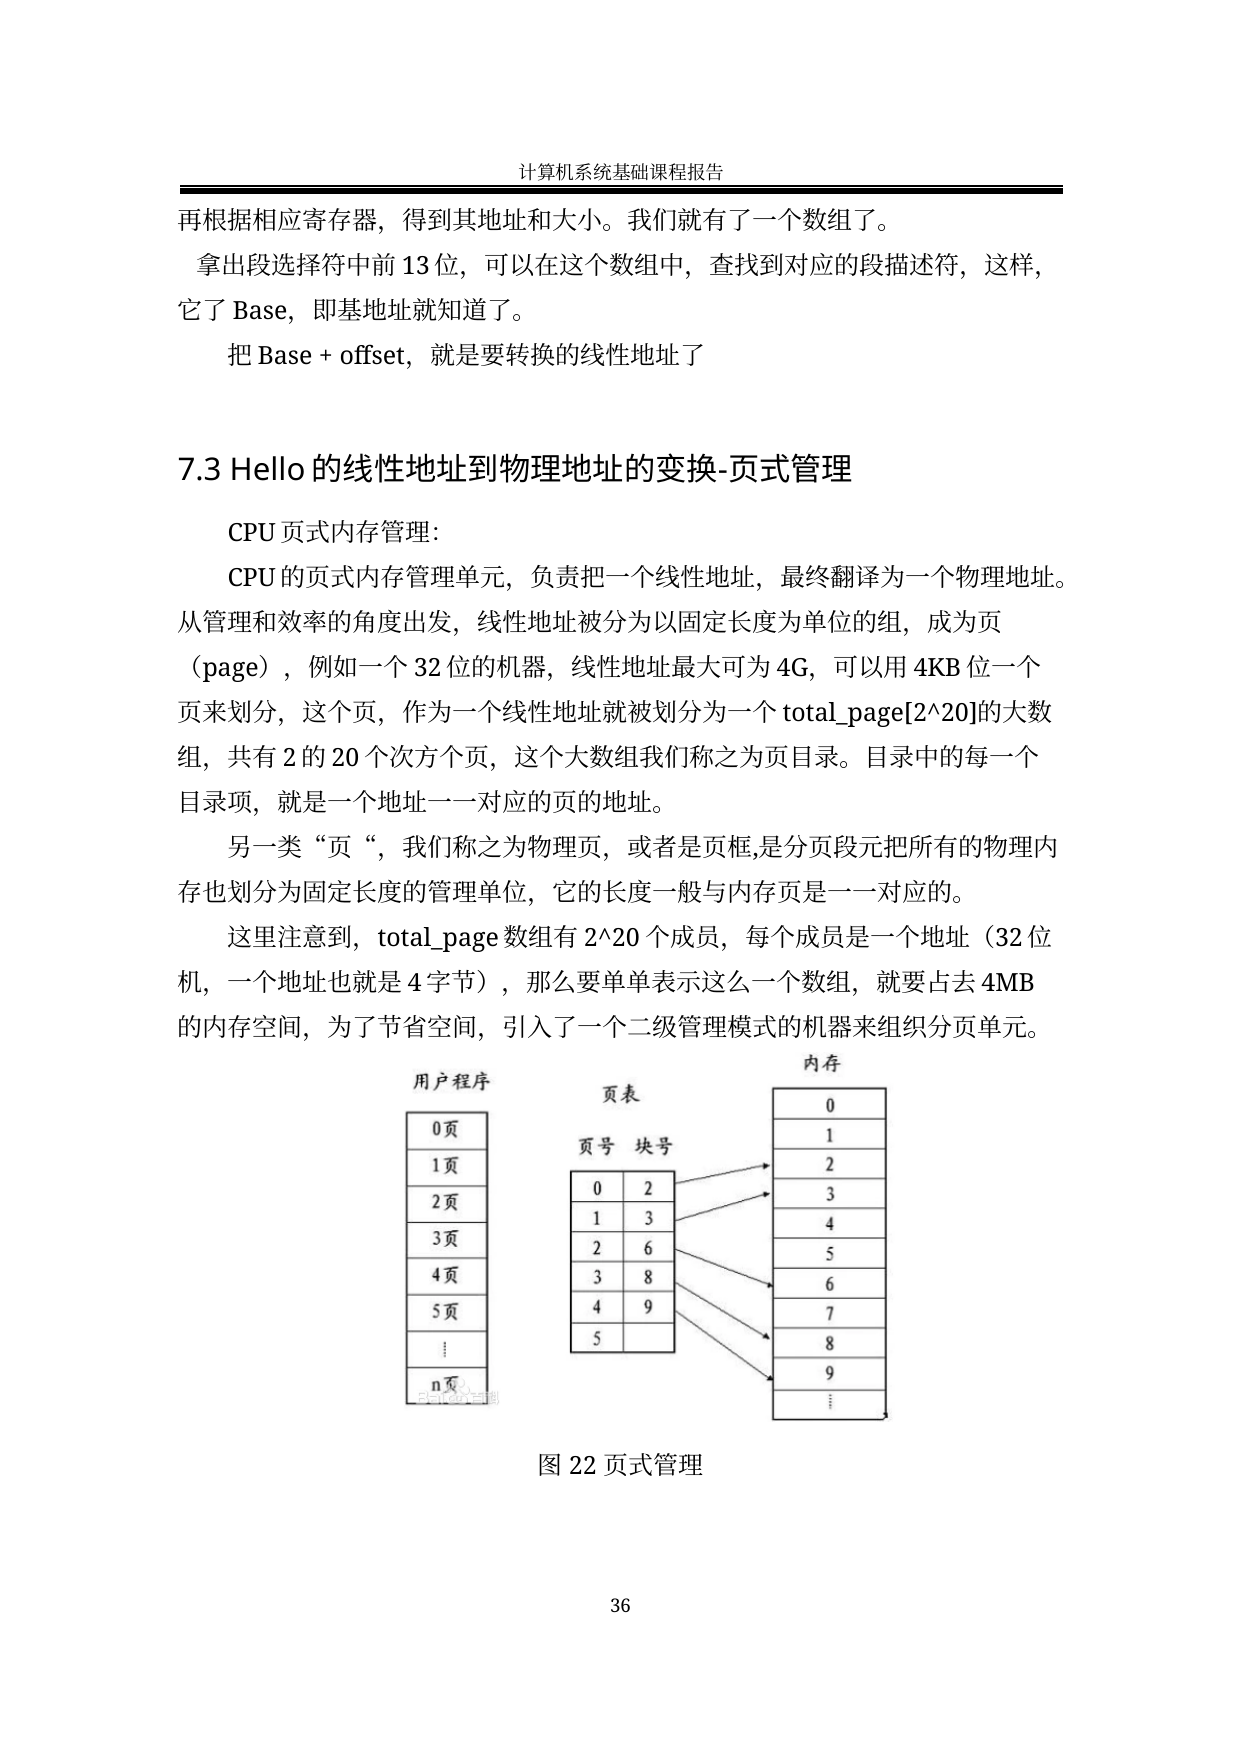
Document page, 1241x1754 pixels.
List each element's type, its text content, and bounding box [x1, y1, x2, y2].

text 把Base + offset，就是要转换的线性地址了 [177, 336, 1063, 372]
text 另一类“页“，我们称之为物理页，或者是页框,是分页段元把所有的物理内存也划分为固定长度的管理单位，它的长度一般与内存页是一一对应的。 [177, 828, 1063, 908]
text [177, 201, 1063, 327]
text 图 22 页式管理 [177, 1446, 1063, 1482]
picture [396, 1052, 895, 1422]
text 这里注意到，total_page数组有2^20个成员，每个成员是一个地址（32位机，一个地址也就是4字节），那么要单单表示这么一个数组，就要占去4MB的内存空间，为了节省空间，引入了一个二级管理模式的机器来组织分页单元。 [177, 917, 1063, 1043]
subtitle 7.3 Hello的线性地址到物理地址的变换-页式管理 [177, 448, 1063, 488]
text CPU的页式内存管理单元，负责把一个线性地址，最终翻译为一个物理地址。从管理和效率的角度出发，线性地址被分为以固定长度为单位的组，成为页（page），例如一个32位的机器，线性地址最大可为4G，可以用4KB位一个页来划分，这个页，作为一个线性地址就被划分为一个total_page[2^20]的大数组，共有2的20个次方个页，这个大数组我们称之为页目录。目录中的每一个目录项，就是一个地址一一对应的页的地址。 [177, 558, 1063, 819]
text CPU页式内存管理： [177, 513, 1063, 549]
